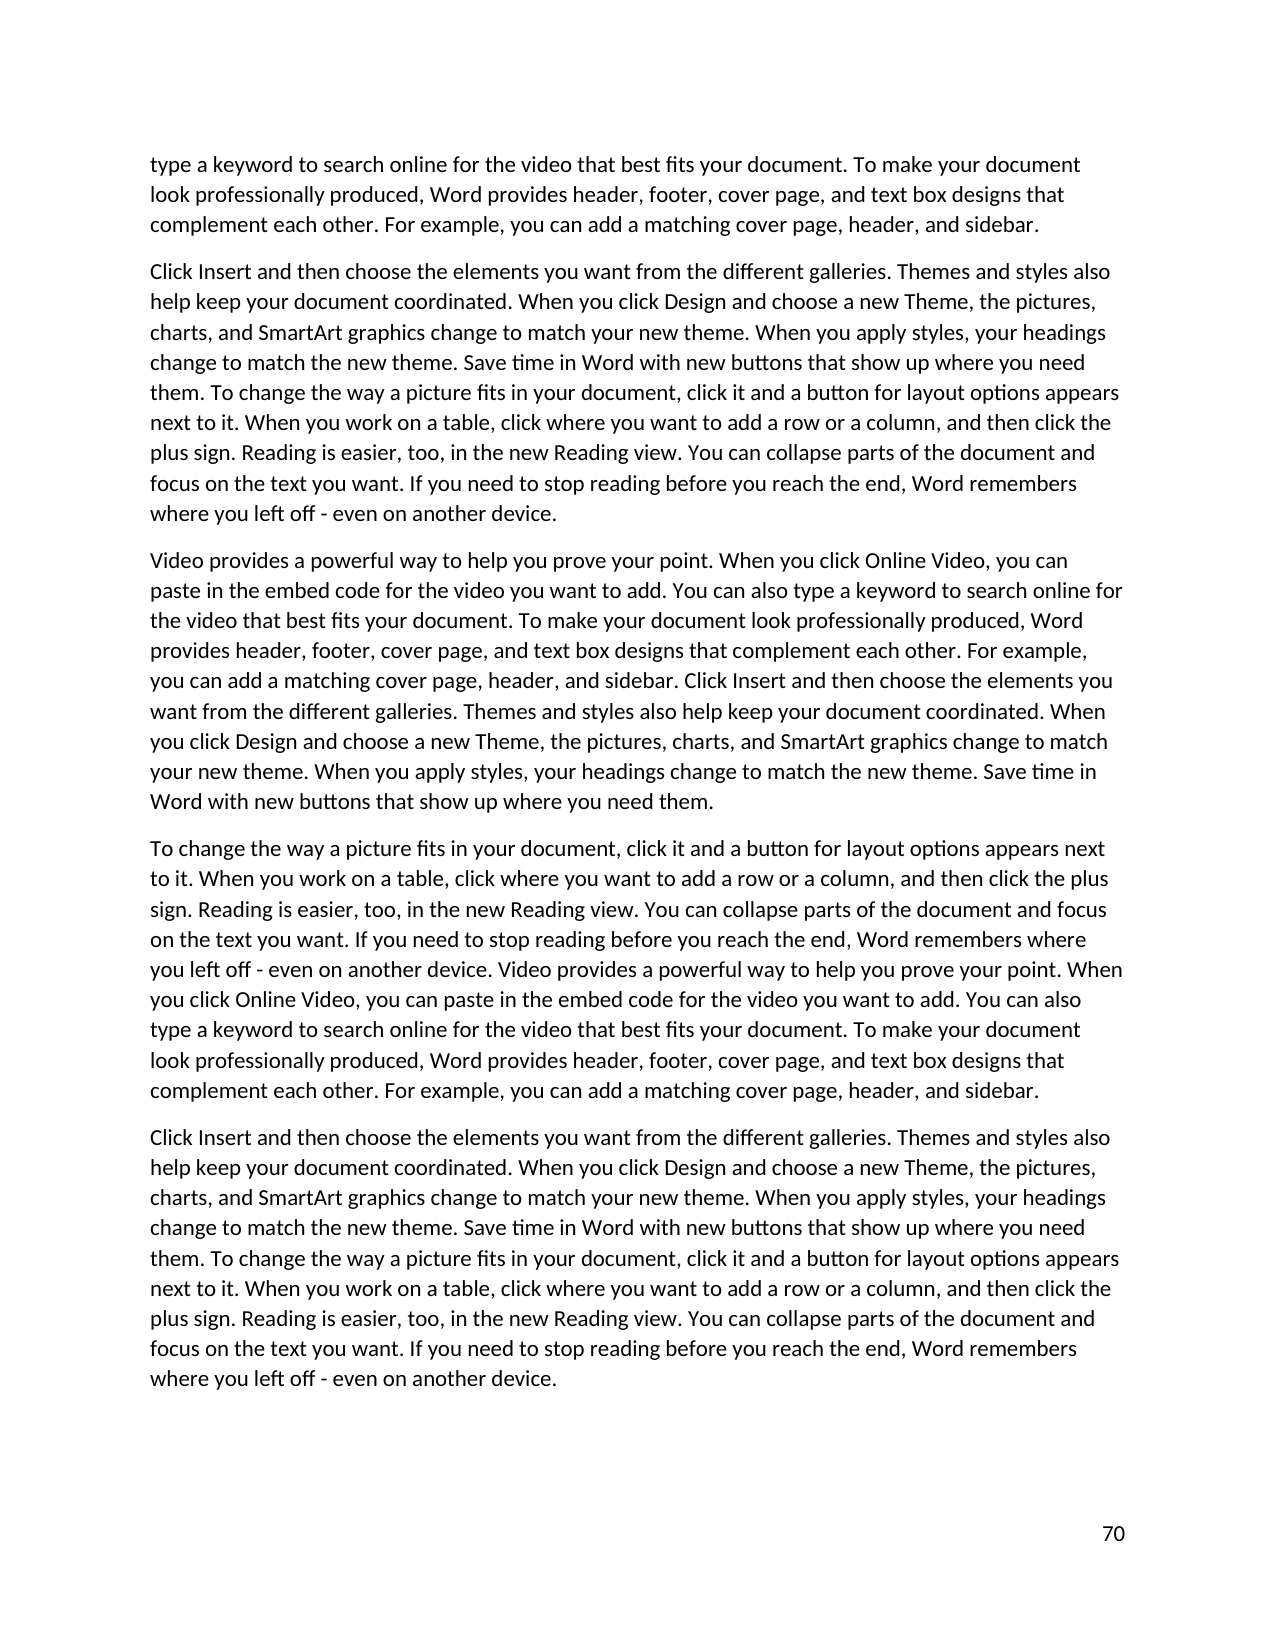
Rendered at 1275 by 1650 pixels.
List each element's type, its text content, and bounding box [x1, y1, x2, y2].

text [150, 150, 1125, 238]
text Video provides a powerful way to help you prove your point. When you click Online Video, you can paste in the embed code for the video you want to add. You can also type a keyword to search online for the video that best fits your document. To make your document look professionally produced, Word provides header, footer, cover page, and text box designs that complement each other. For example, you can add a matching cover page, header, and sidebar. Click Insert and then choose the elements you want from the different galleries. Themes and styles also help keep your document coordinated. When you click Design and choose a new Theme, the pictures, charts, and SmartArt graphics change to match your new theme. When you apply styles, your headings change to match the new theme. Save time in Word with new buttons that show up where you need them. [150, 546, 1125, 816]
text Click Insert and then choose the elements you want from the different galleries. Themes and styles also help keep your document coordinated. When you click Design and choose a new Theme, the pictures, charts, and SmartArt graphics change to match your new theme. When you apply styles, your headings change to match the new theme. Save time in Word with new buttons that show up where you need them. To change the way a picture fits in your document, click it and a button for layout options appears next to it. When you work on a table, click where you want to add a row or a column, and then click the plus sign. Reading is easier, too, in the new Reading view. You can collapse parts of the document and focus on the text you want. If you need to stop reading before you reach the end, Word remembers where you left off - even on another device. [150, 257, 1125, 527]
text Click Insert and then choose the elements you want from the different galleries. Themes and styles also help keep your document coordinated. When you click Design and choose a new Theme, the pictures, charts, and SmartArt graphics change to match your new theme. When you apply styles, your headings change to match the new theme. Save time in Word with new buttons that show up where you need them. To change the way a picture fits in your document, click it and a button for layout options appears next to it. When you work on a table, click where you want to add a row or a column, and then click the plus sign. Reading is easier, too, in the new Reading view. You can collapse parts of the document and focus on the text you want. If you need to stop reading before you reach the end, Word remembers where you left off - even on another device. [150, 1123, 1125, 1393]
